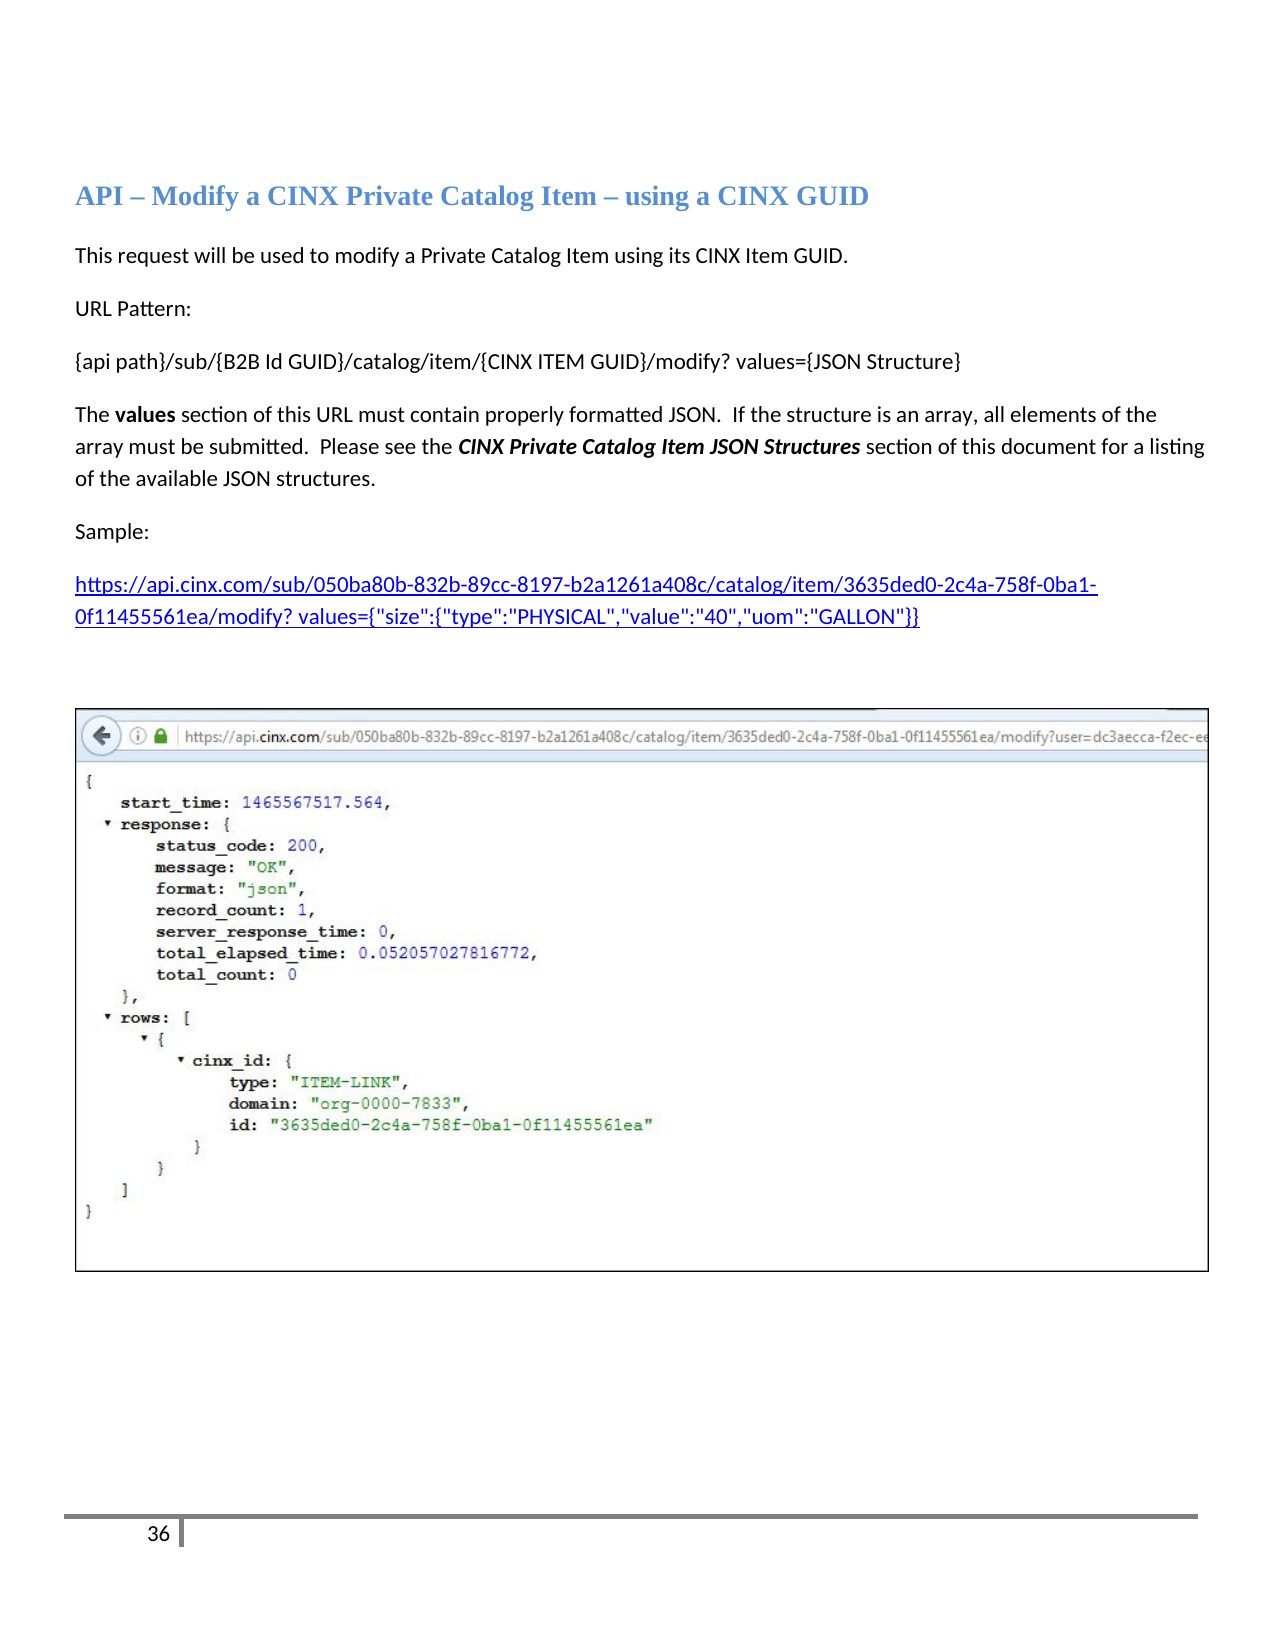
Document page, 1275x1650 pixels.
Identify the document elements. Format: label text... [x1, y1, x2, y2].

text https://api.cinx.com/sub/050ba80b-832b-89cc-8197-b2a1261a408c/catalog/item/3635ded0-2c4a-758f-0ba1-0f11455561ea/modify? values={"size":{"type":"PHYSICAL","value":"40","uom":"GALLON"}} [75, 570, 1209, 630]
text This request will be used to modify a Private Catalog Item using its CINX Item GUID. [75, 241, 1209, 269]
text Sample: [75, 517, 1209, 545]
text URL Pattern: [75, 294, 1209, 322]
subtitle API – Modify a CINX Private Catalog Item – using a CINX GUID [75, 179, 1209, 212]
text {api path}/sub/{B2B Id GUID}/catalog/item/{CINX ITEM GUID}/modify? values={JSON Structure} [75, 347, 1209, 375]
text The values section of this URL must contain properly formatted JSON. If the structure is an array, all elements of the array must be submitted. Please see the CINX Private Catalog Item JSON Structures section of this document for a listing of the available JSON structures. [75, 400, 1209, 492]
picture [75, 708, 1209, 1272]
